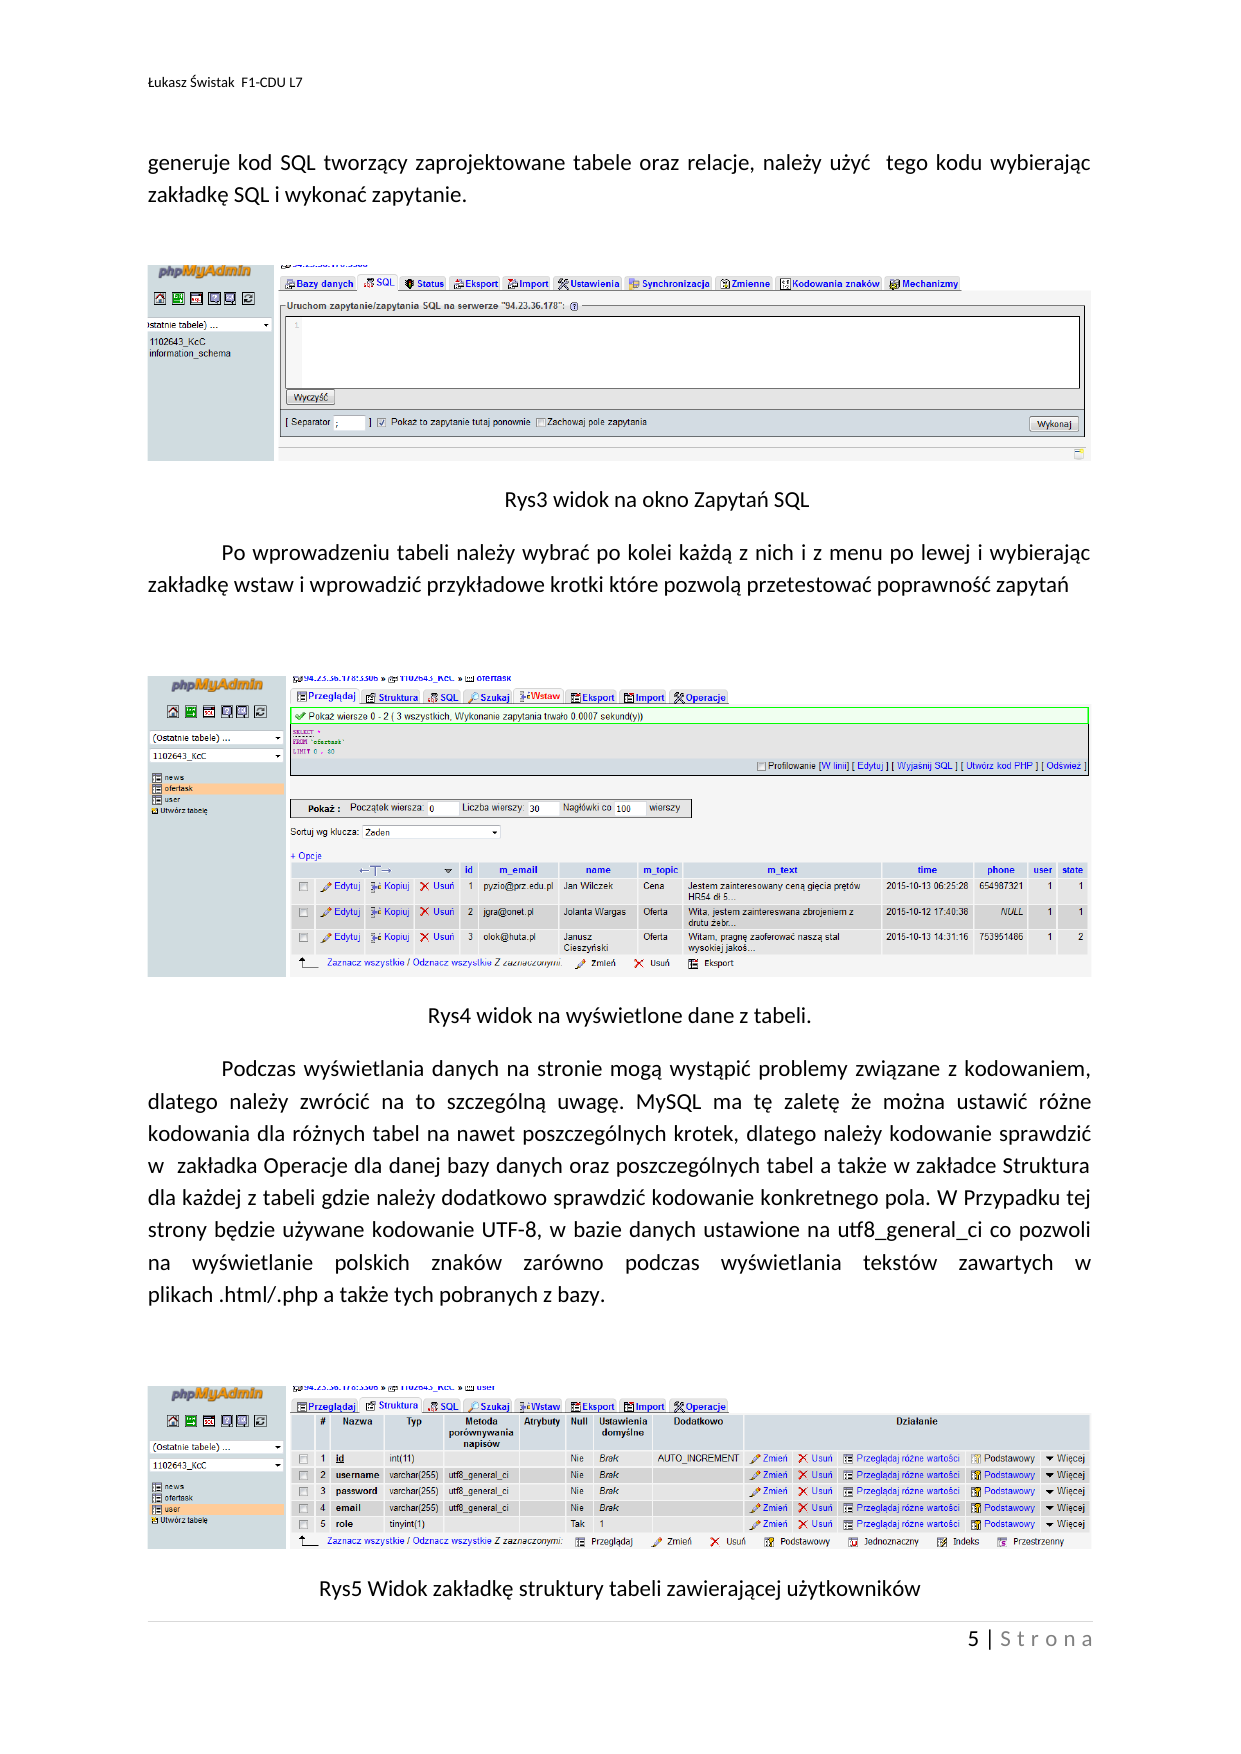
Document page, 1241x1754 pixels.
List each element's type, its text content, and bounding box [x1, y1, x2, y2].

text Rys3 widok na okno Zapytań SQL [148, 485, 1093, 513]
picture [147, 265, 1093, 461]
text Po wprowadzeniu tabeli należy wybrać po kolei każdą z nich i z menu po lewej i wybierając zakładkę wstaw i wprowadzić przykładowe krotki które pozwolą przetestować poprawność zapytań [148, 538, 1093, 598]
picture [147, 676, 1092, 977]
text Podczas wyświetlania danych na stronie mogą wystąpić problemy związane z kodowaniem, dlatego należy zwrócić na to szczególną uwagę. MySQL ma tę zaletę że można ustawić różne kodowania dla różnych tabel na nawet poszczególnych krotek, dlatego należy kodowanie sprawdzić w zakładka Operacje dla danej bazy danych oraz poszczególnych tabel a także w zakładce Struktura dla każdej z tabeli gdzie należy dodatkowo sprawdzić kodowanie konkretnego pola. W Przypadku tej strony będzie używane kodowanie UTF-8, w bazie danych ustawione na utf8_general_ci co pozwoli na wyświetlanie polskich znaków zarówno podczas wyświetlania tekstów zawartych w plikach .html/.php a także tych pobranych z bazy. [148, 1054, 1093, 1308]
text Rys4 widok na wyświetlone dane z tabeli. [148, 1002, 1093, 1029]
text Rys5 Widok zakładkę struktury tabeli zawierającej użytkowników [148, 1574, 1093, 1602]
picture [147, 1386, 1092, 1549]
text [148, 148, 1093, 208]
